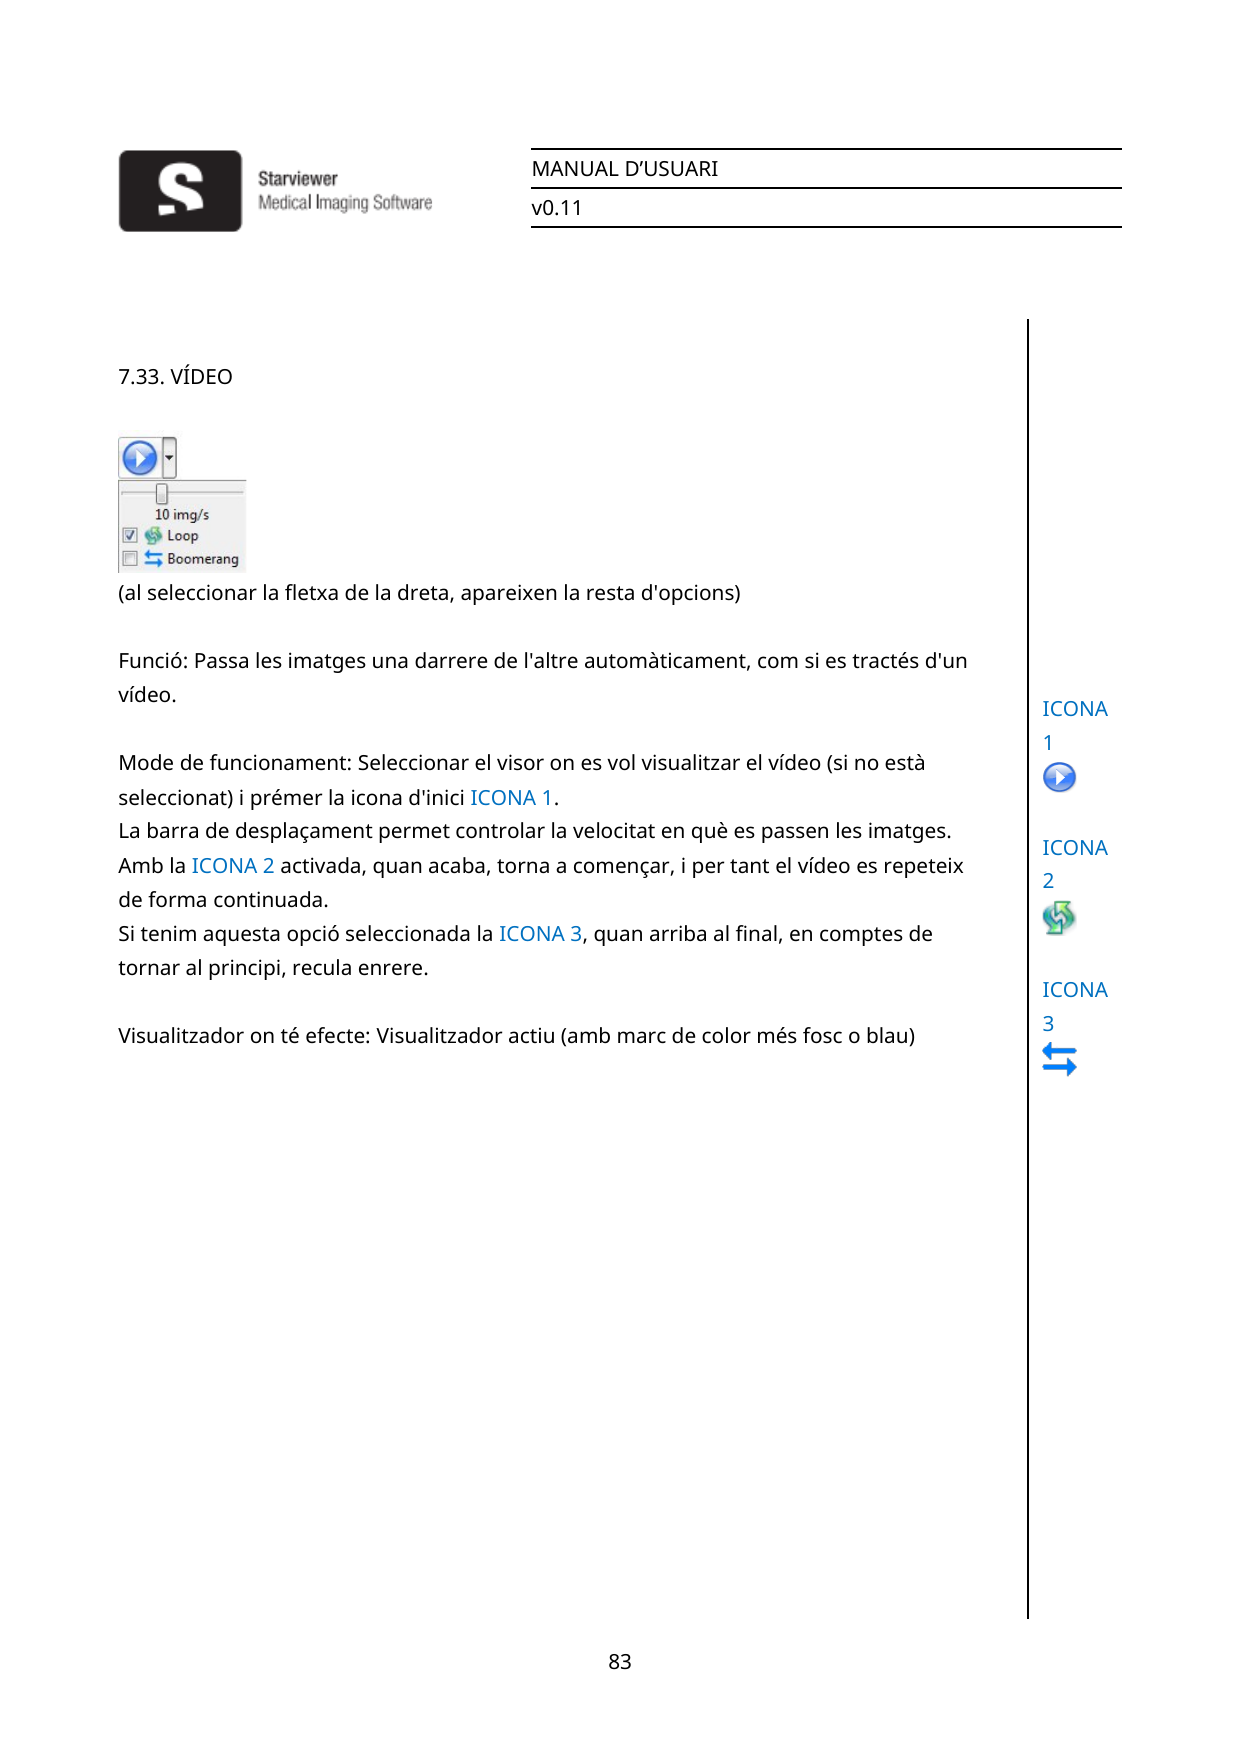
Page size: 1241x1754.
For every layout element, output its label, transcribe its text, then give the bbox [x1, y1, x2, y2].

text La barra de desplaçament permet controlar la velocitat en què es passen les imatges. [118, 817, 1027, 845]
subtitle Vídeo [118, 362, 1027, 391]
text Funció: Passa les imatges una darrere de l'altre automàticament, com si es tractés d'un vídeo. [118, 646, 1027, 709]
text Amb la ICONA 2 activada, quan acaba, torna a començar, i per tant el vídeo es repeteix de forma continuada. [118, 851, 1027, 913]
table_header ICONA 1 ICONA 2 ICONA 3 [1029, 319, 1122, 1618]
picture [1042, 761, 1077, 793]
text (al seleccionar la fletxa de la dreta, apareixen la resta d'opcions) [118, 578, 1027, 607]
picture [118, 430, 247, 573]
text Visualitzador on té efecte: Visualitzador actiu (amb marc de color més fosc o blau) [118, 1021, 1027, 1049]
picture [1042, 900, 1077, 936]
text Si tenim aquesta opció seleccionada la icona 3, quan arriba al final, en comptes de tornar al principi, recula enrere. [118, 919, 1027, 981]
picture [1042, 1042, 1077, 1078]
text Mode de funcionament: Seleccionar el visor on es vol visualitzar el vídeo (si no està seleccionat) i prémer la icona d'inici ICONA 1. [118, 748, 1027, 811]
